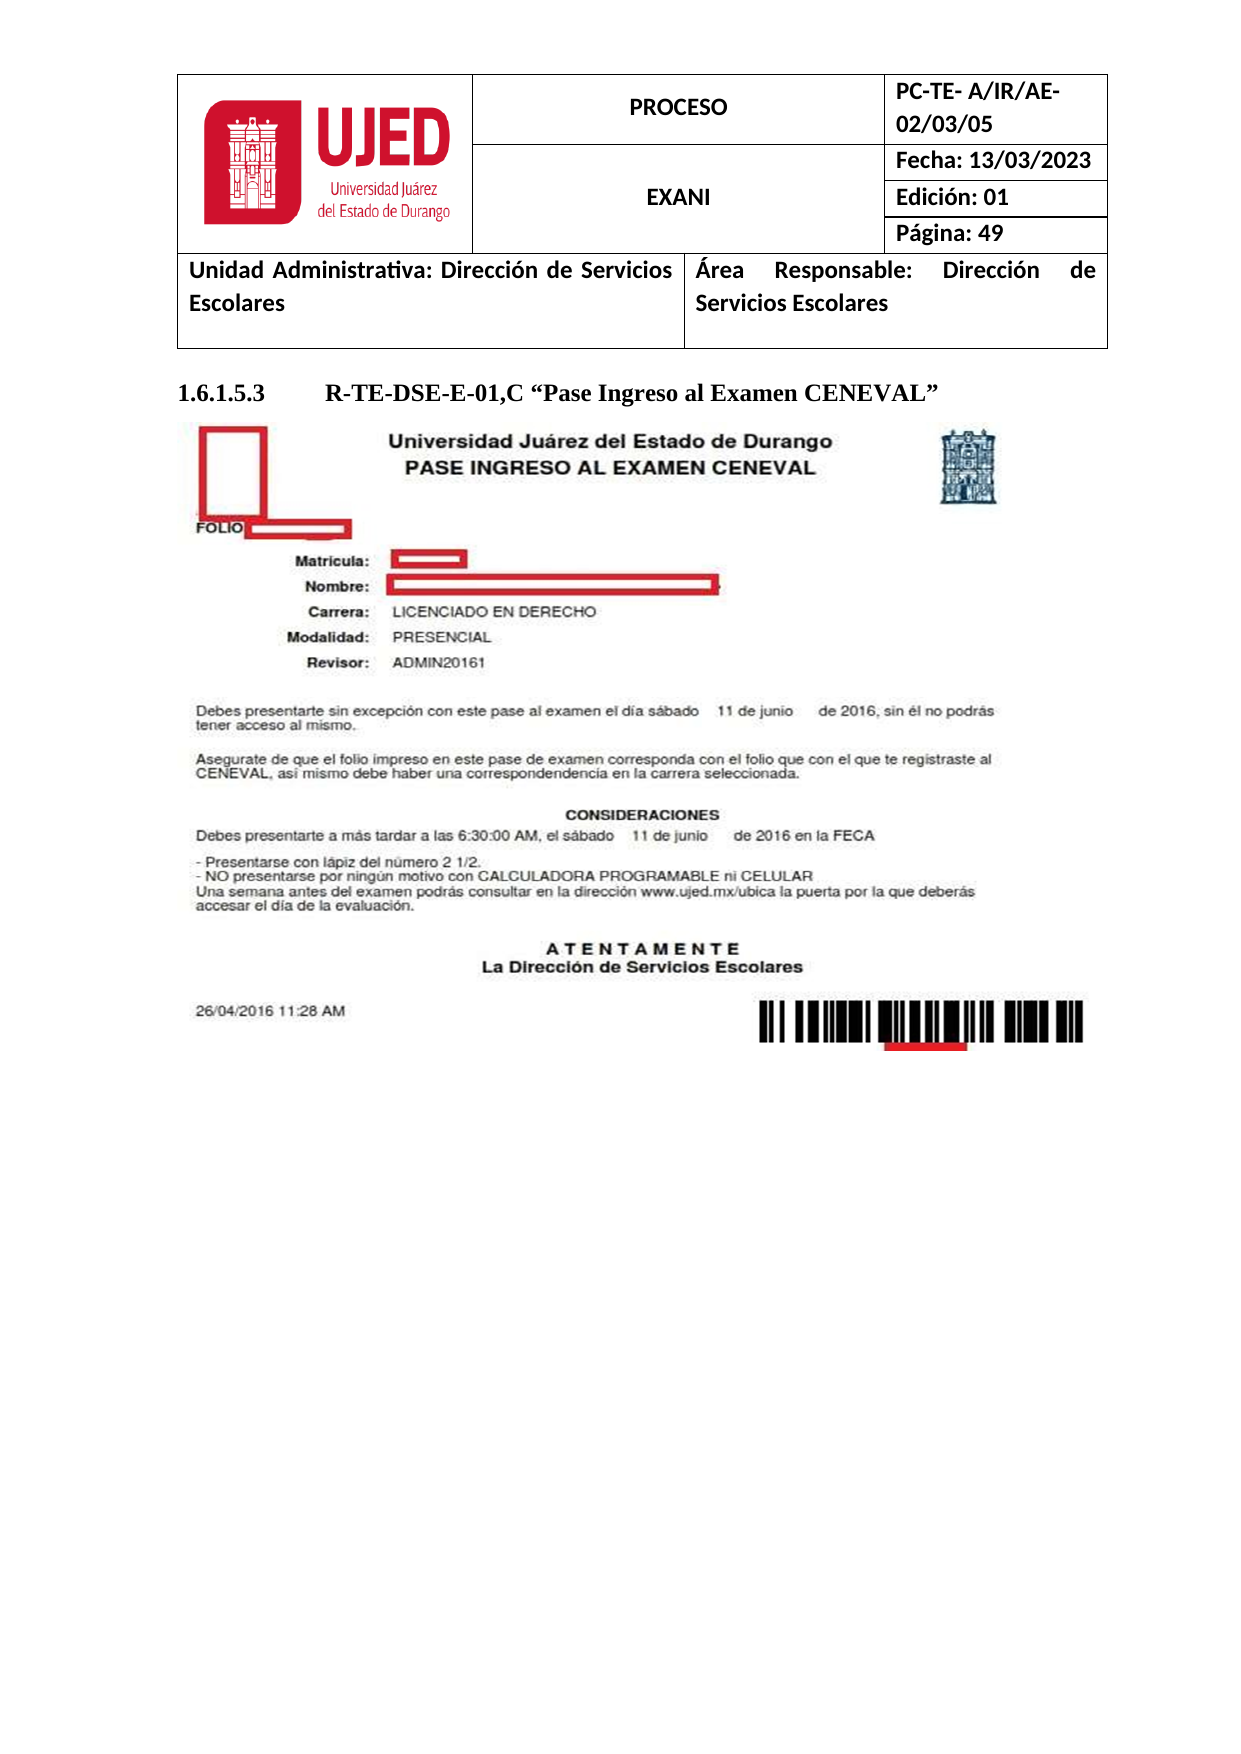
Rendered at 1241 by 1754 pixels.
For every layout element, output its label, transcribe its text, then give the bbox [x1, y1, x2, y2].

picture [177, 422, 1090, 1051]
picture [189, 86, 457, 237]
text 1.6.1.5.3 R-TE-DSE-E-01,C “Pase Ingreso al Examen CENEVAL” [177, 378, 1073, 407]
